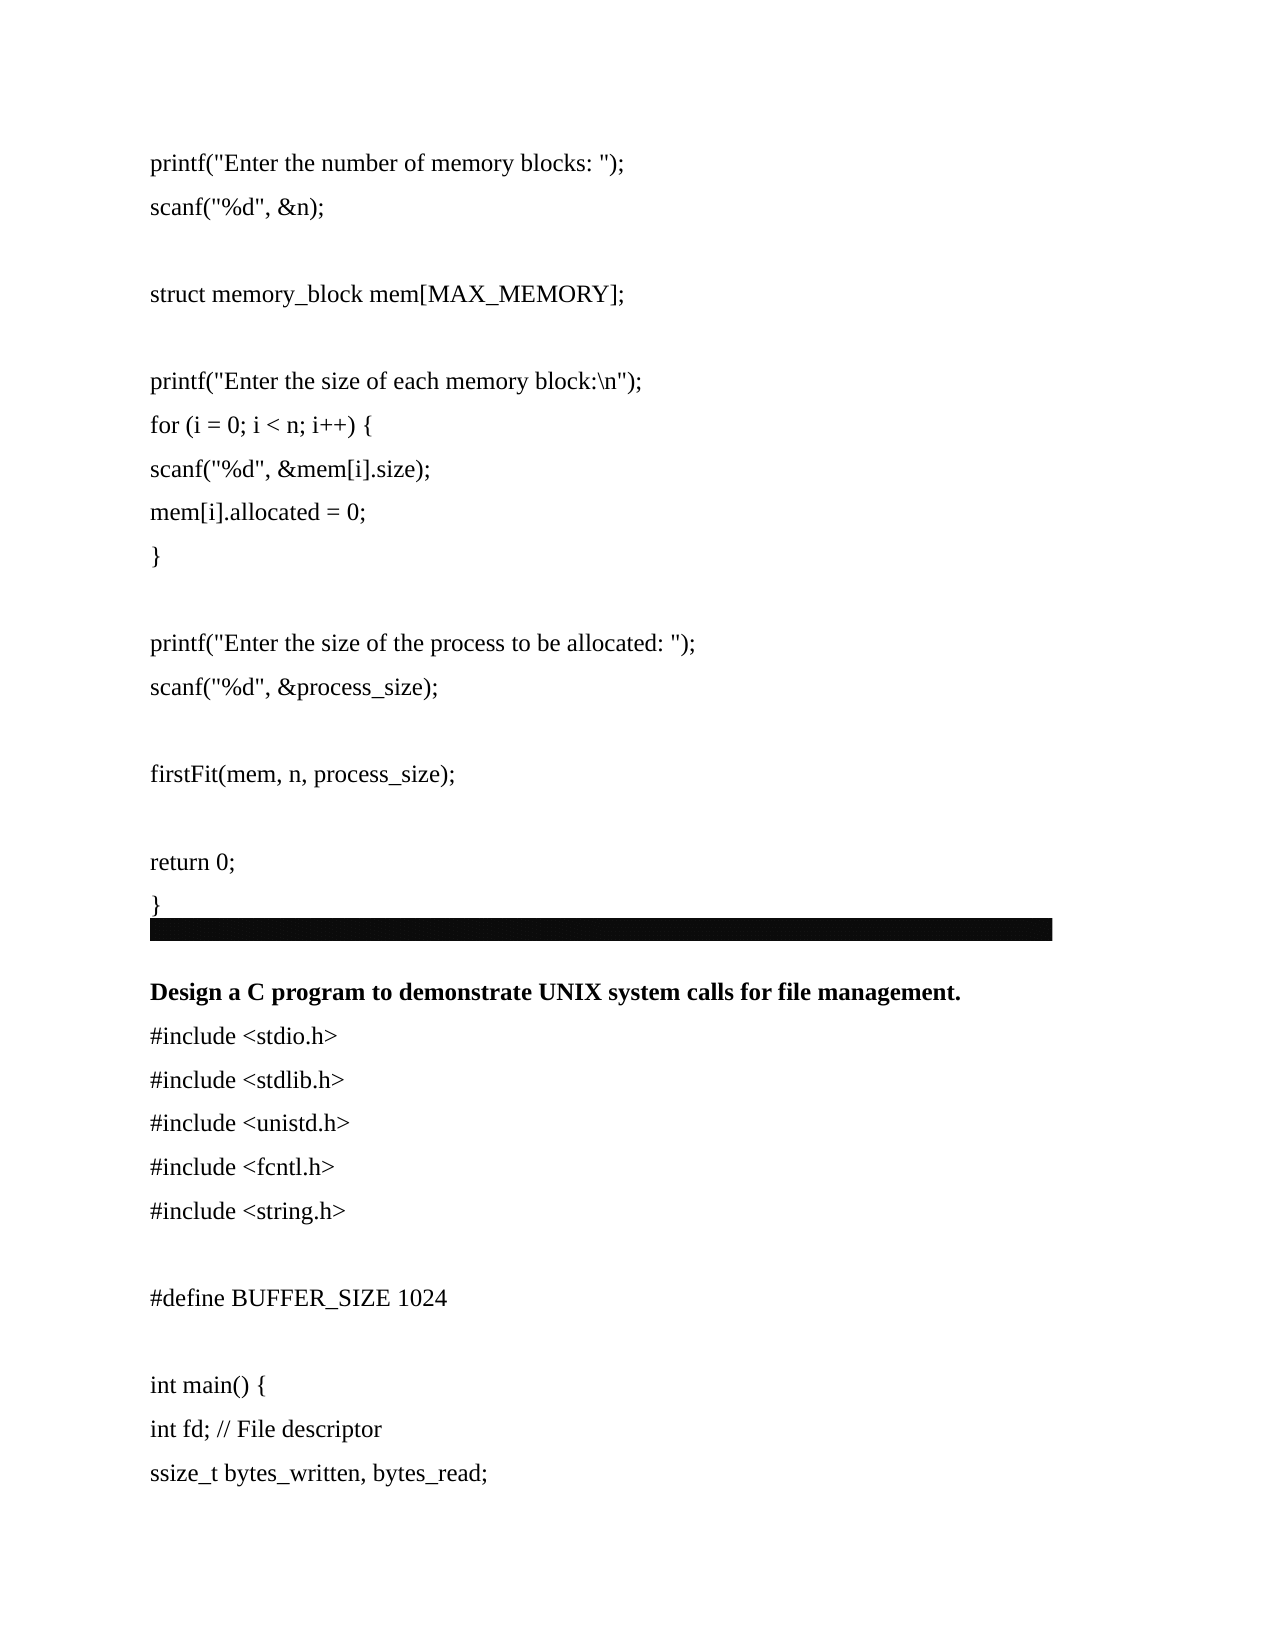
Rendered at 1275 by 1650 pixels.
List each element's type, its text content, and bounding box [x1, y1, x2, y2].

text return 0; [150, 848, 1125, 875]
text mem[i].allocated = 0; [150, 499, 1125, 526]
text #include <stdio.h> [150, 1023, 1125, 1050]
text struct memory_block mem[MAX_MEMORY]; [150, 281, 1125, 308]
text scanf("%d", &n); [150, 194, 1125, 221]
text scanf("%d", &mem[i].size); [150, 456, 1125, 482]
text #define BUFFER_SIZE 1024 [150, 1285, 1125, 1312]
text #include <string.h> [150, 1197, 1125, 1224]
text Design a C program to demonstrate UNIX system calls for file management. [150, 979, 1125, 1006]
text firstFit(mem, n, process_size); [150, 761, 1125, 788]
text int fd; // File descriptor [150, 1416, 1125, 1443]
text printf("Enter the size of the process to be allocated: "); [150, 630, 1125, 657]
text ssize_t bytes_written, bytes_read; [150, 1459, 1125, 1486]
text #include <stdlib.h> [150, 1067, 1125, 1093]
text for (i = 0; i < n; i++) { [150, 412, 1125, 439]
text #include <fcntl.h> [150, 1154, 1125, 1181]
text #include <unistd.h> [150, 1110, 1125, 1137]
text printf("Enter the size of each memory block:\n"); [150, 368, 1125, 395]
text scanf("%d", &process_size); [150, 674, 1125, 701]
text printf("Enter the number of memory blocks: "); [150, 150, 1125, 177]
text int main() { [150, 1372, 1125, 1399]
text } [150, 543, 1125, 570]
text } [150, 892, 1125, 919]
